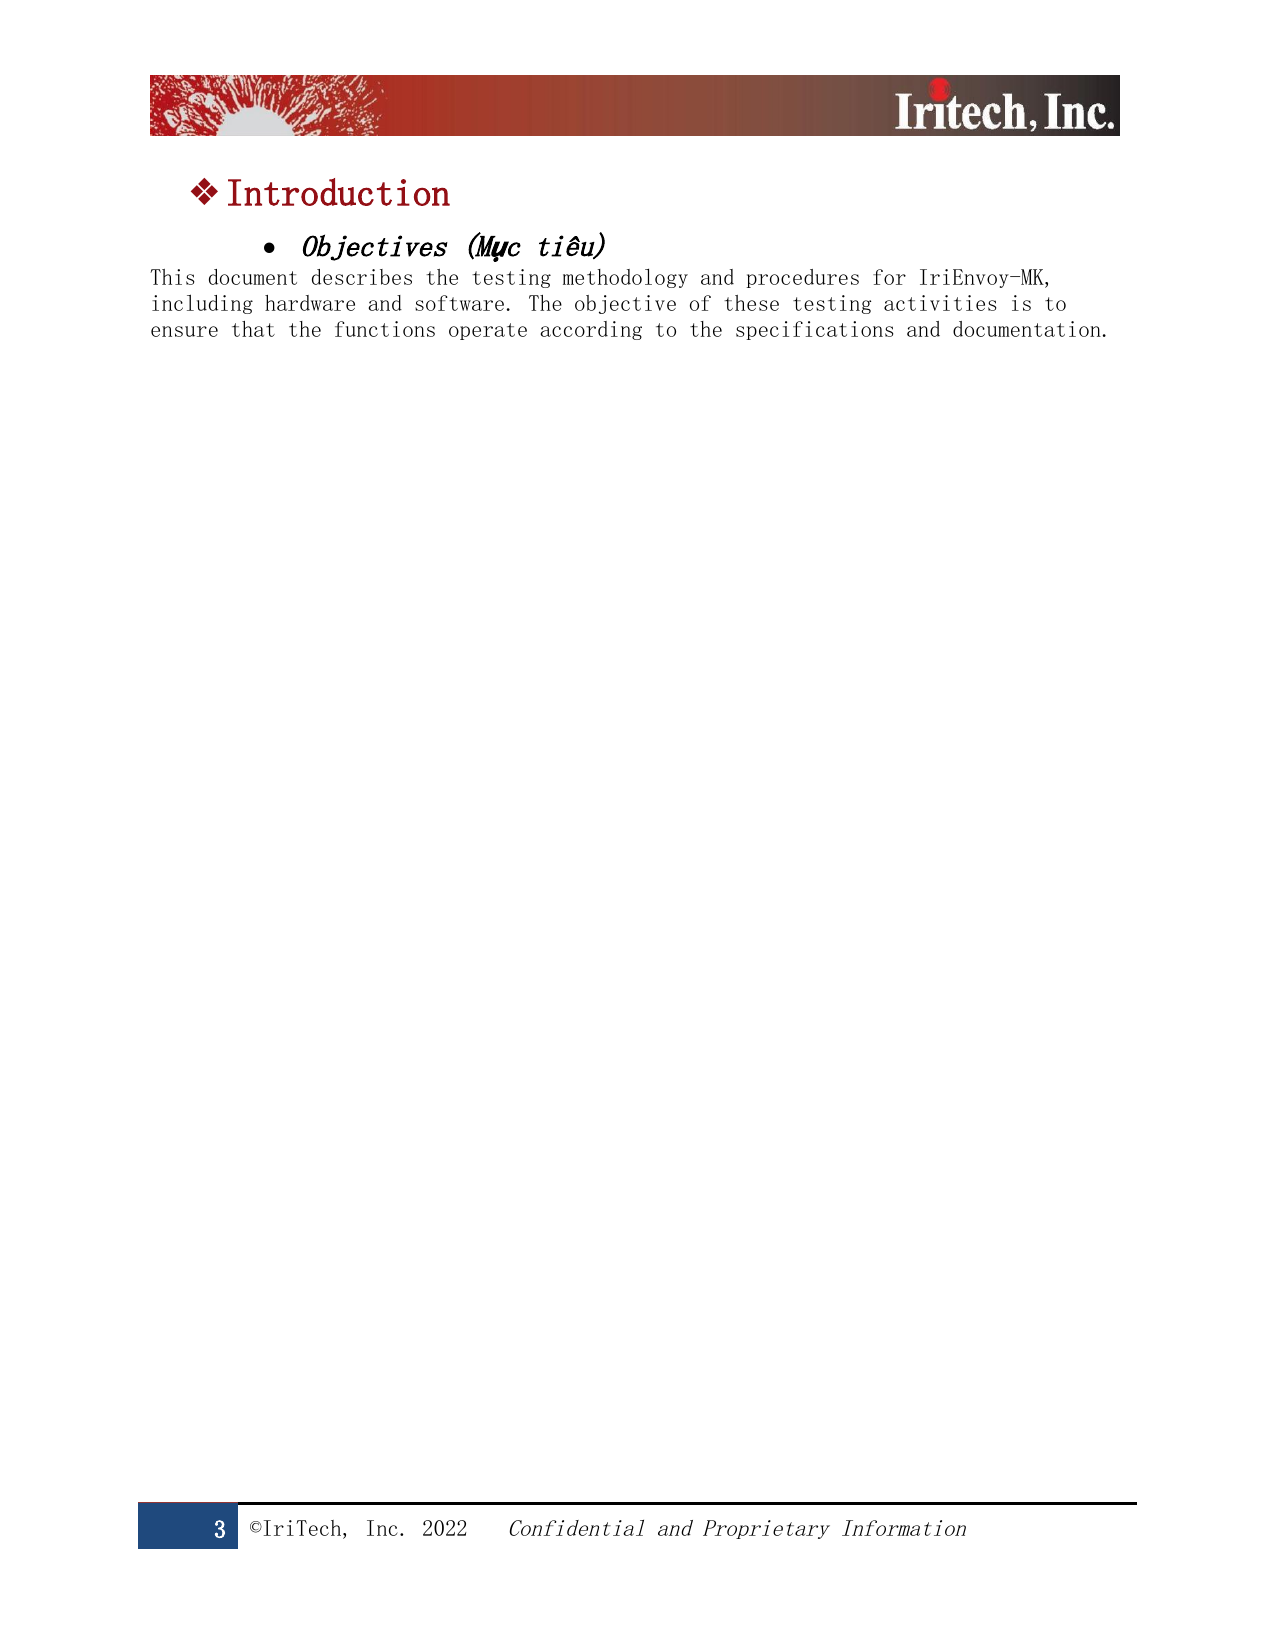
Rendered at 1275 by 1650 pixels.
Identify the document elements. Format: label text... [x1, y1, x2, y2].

subtitle Introduction [187, 150, 1125, 227]
subtitle Objectives (Mục tiêu) [262, 227, 1125, 263]
picture [150, 75, 1120, 136]
text This document describes the testing methodology and procedures for IriEnvoy-MK, including hardware and software. The objective of these testing activities is to ensure that the functions operate according to the specifications and documentation. [150, 263, 1125, 341]
